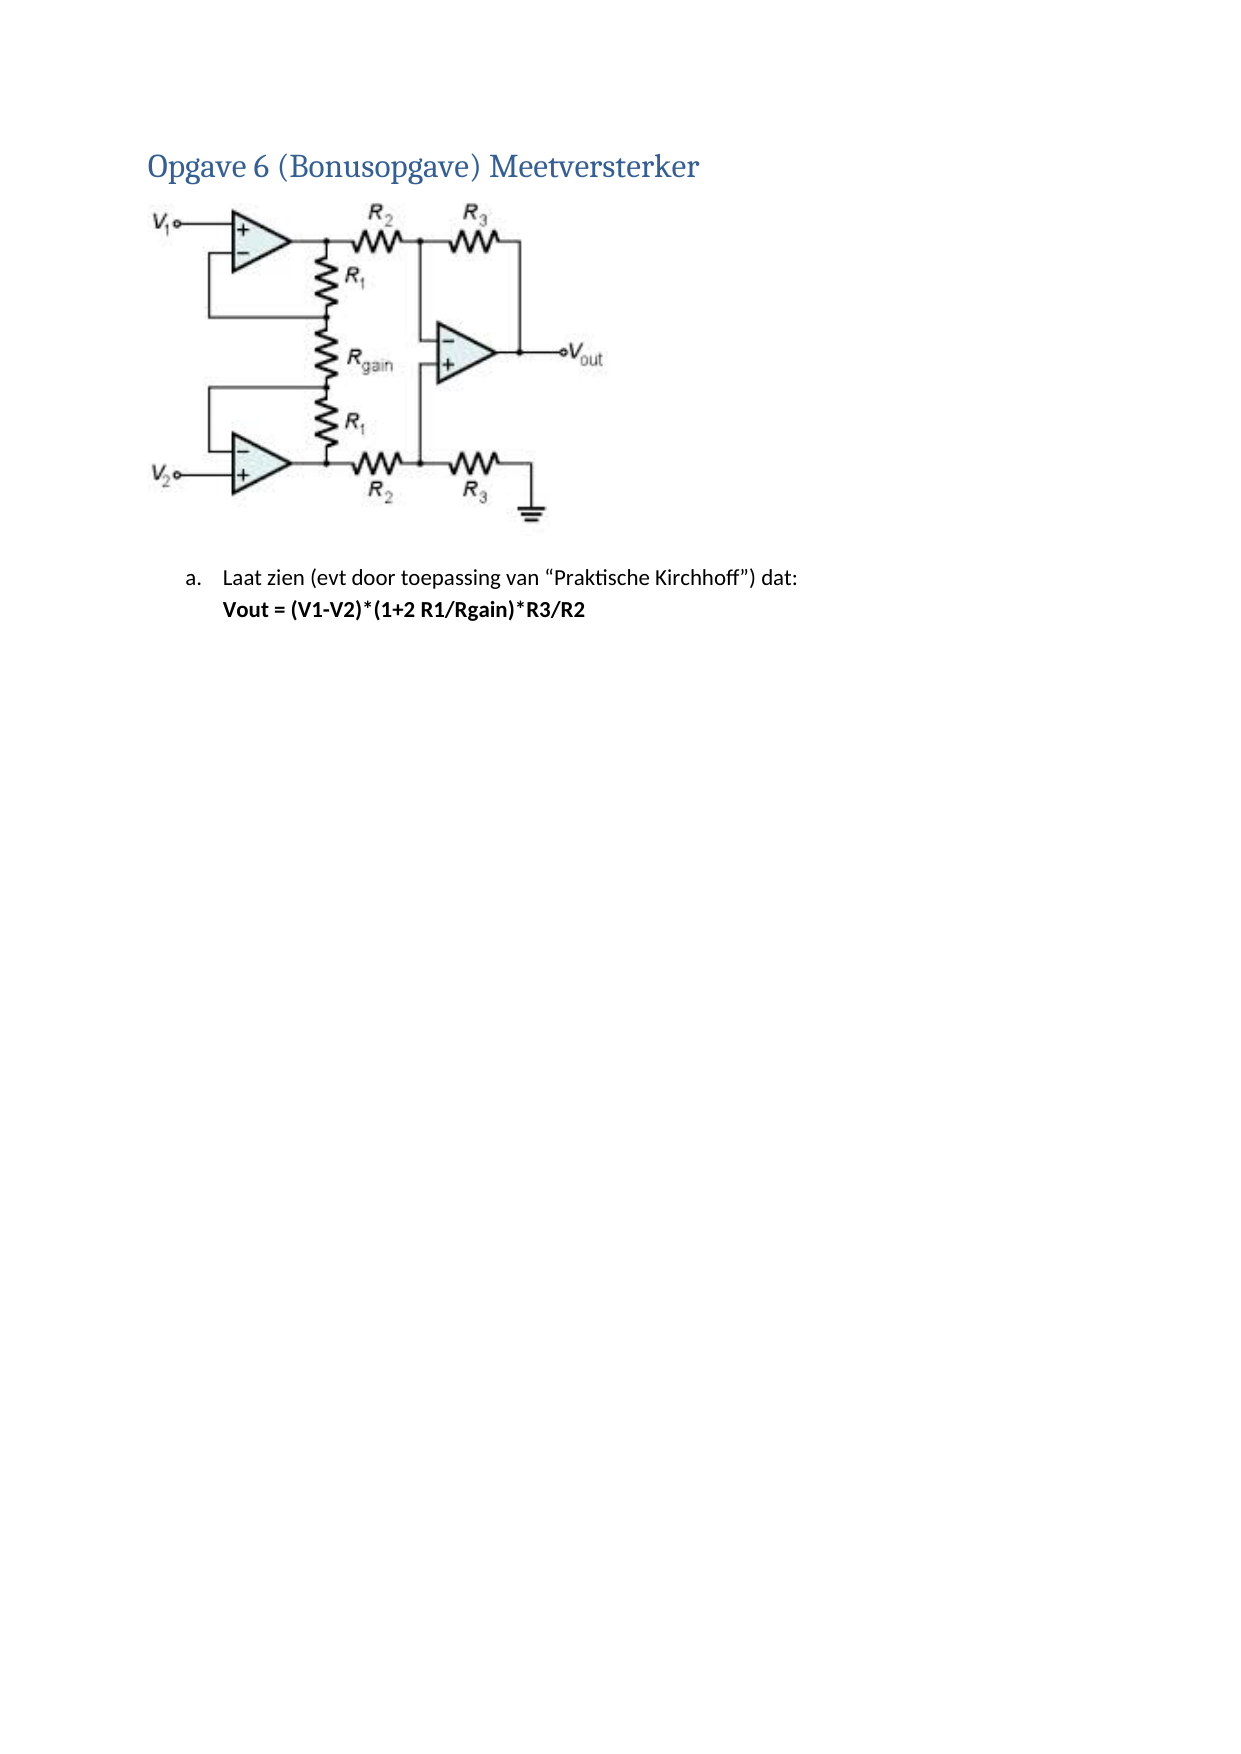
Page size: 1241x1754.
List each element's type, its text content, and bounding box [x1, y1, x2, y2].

subtitle Opgave 6 (Bonusopgave) Meetversterker [148, 148, 1093, 186]
picture [147, 191, 612, 538]
list Laat zien (evt door toepassing van “Praktische Kirchhoff”) dat: Vout = (V1-V2)*(1+2 R1/Rgain)*R3/R2 [185, 563, 1093, 623]
